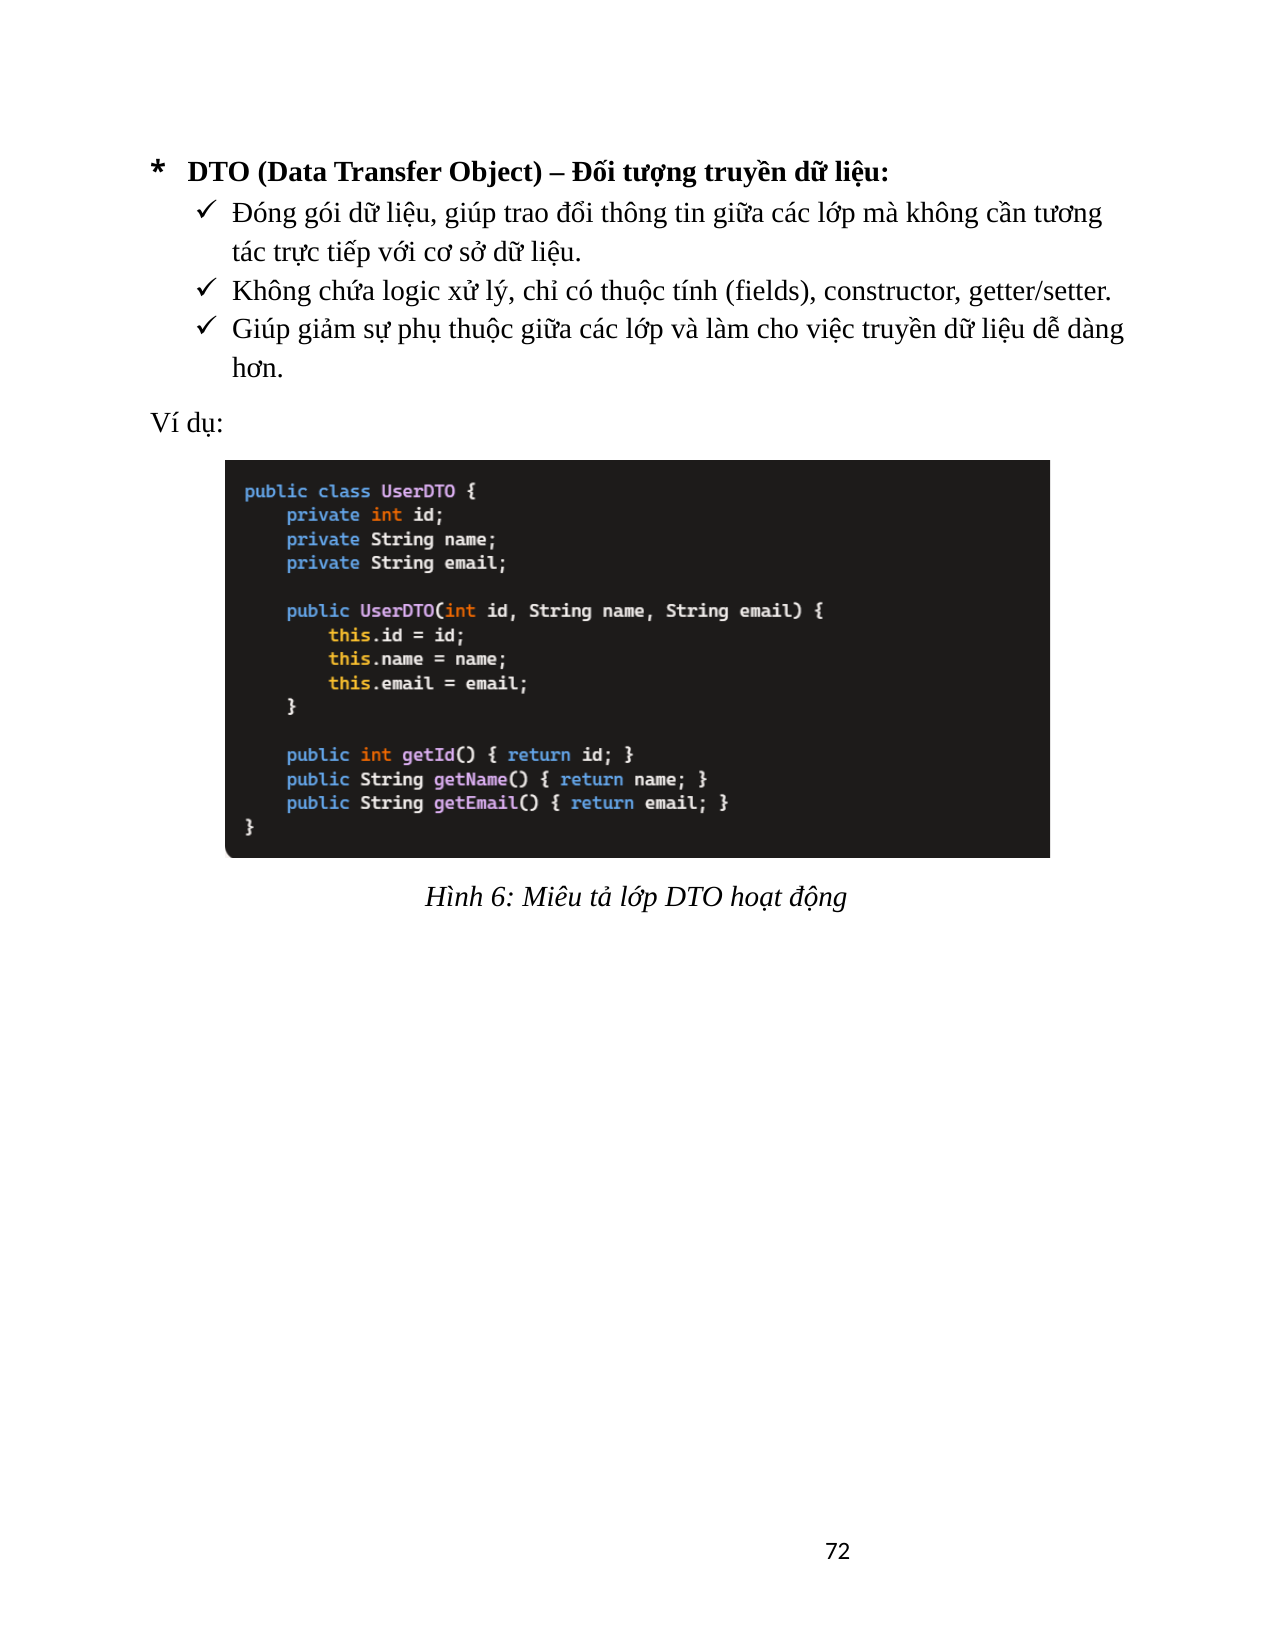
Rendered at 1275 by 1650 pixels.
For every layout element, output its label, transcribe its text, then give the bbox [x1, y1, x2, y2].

text Hình 6: Miêu tả lớp DTO hoạt động [150, 879, 1125, 912]
list Không chứa logic xử lý, chỉ có thuộc tính (fields), constructor, getter/setter. [194, 273, 1125, 306]
list DTO (Data Transfer Object) – Đối tượng truyền dữ liệu: [150, 150, 1125, 190]
picture [225, 460, 1050, 858]
list Đóng gói dữ liệu, giúp trao đổi thông tin giữa các lớp mà không cần tương tác trực tiếp với cơ sở dữ liệu. [194, 196, 1125, 268]
text Ví dụ: [150, 405, 1125, 439]
list Giúp giảm sự phụ thuộc giữa các lớp và làm cho việc truyền dữ liệu dễ dàng hơn. [194, 311, 1125, 384]
